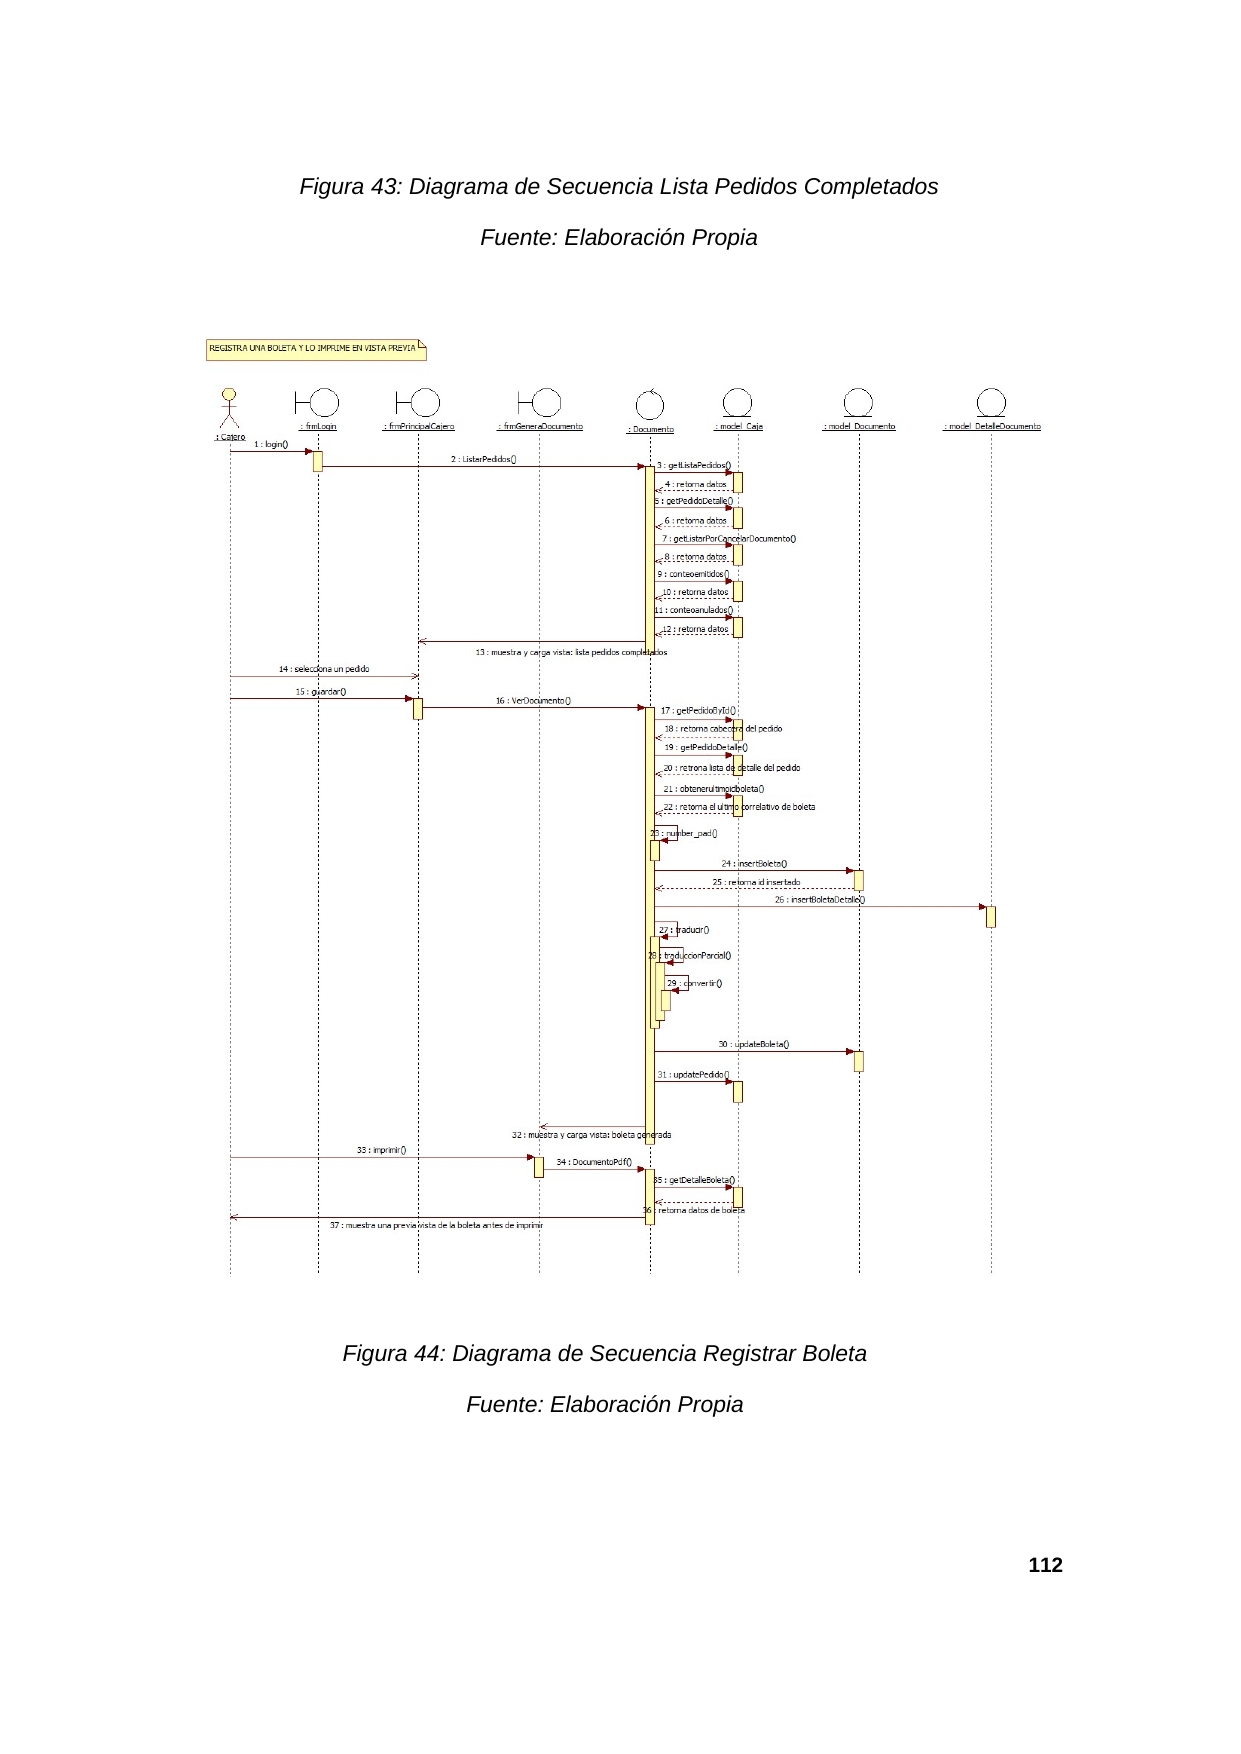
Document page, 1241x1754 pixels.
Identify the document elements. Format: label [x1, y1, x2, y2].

picture [188, 324, 1059, 1292]
